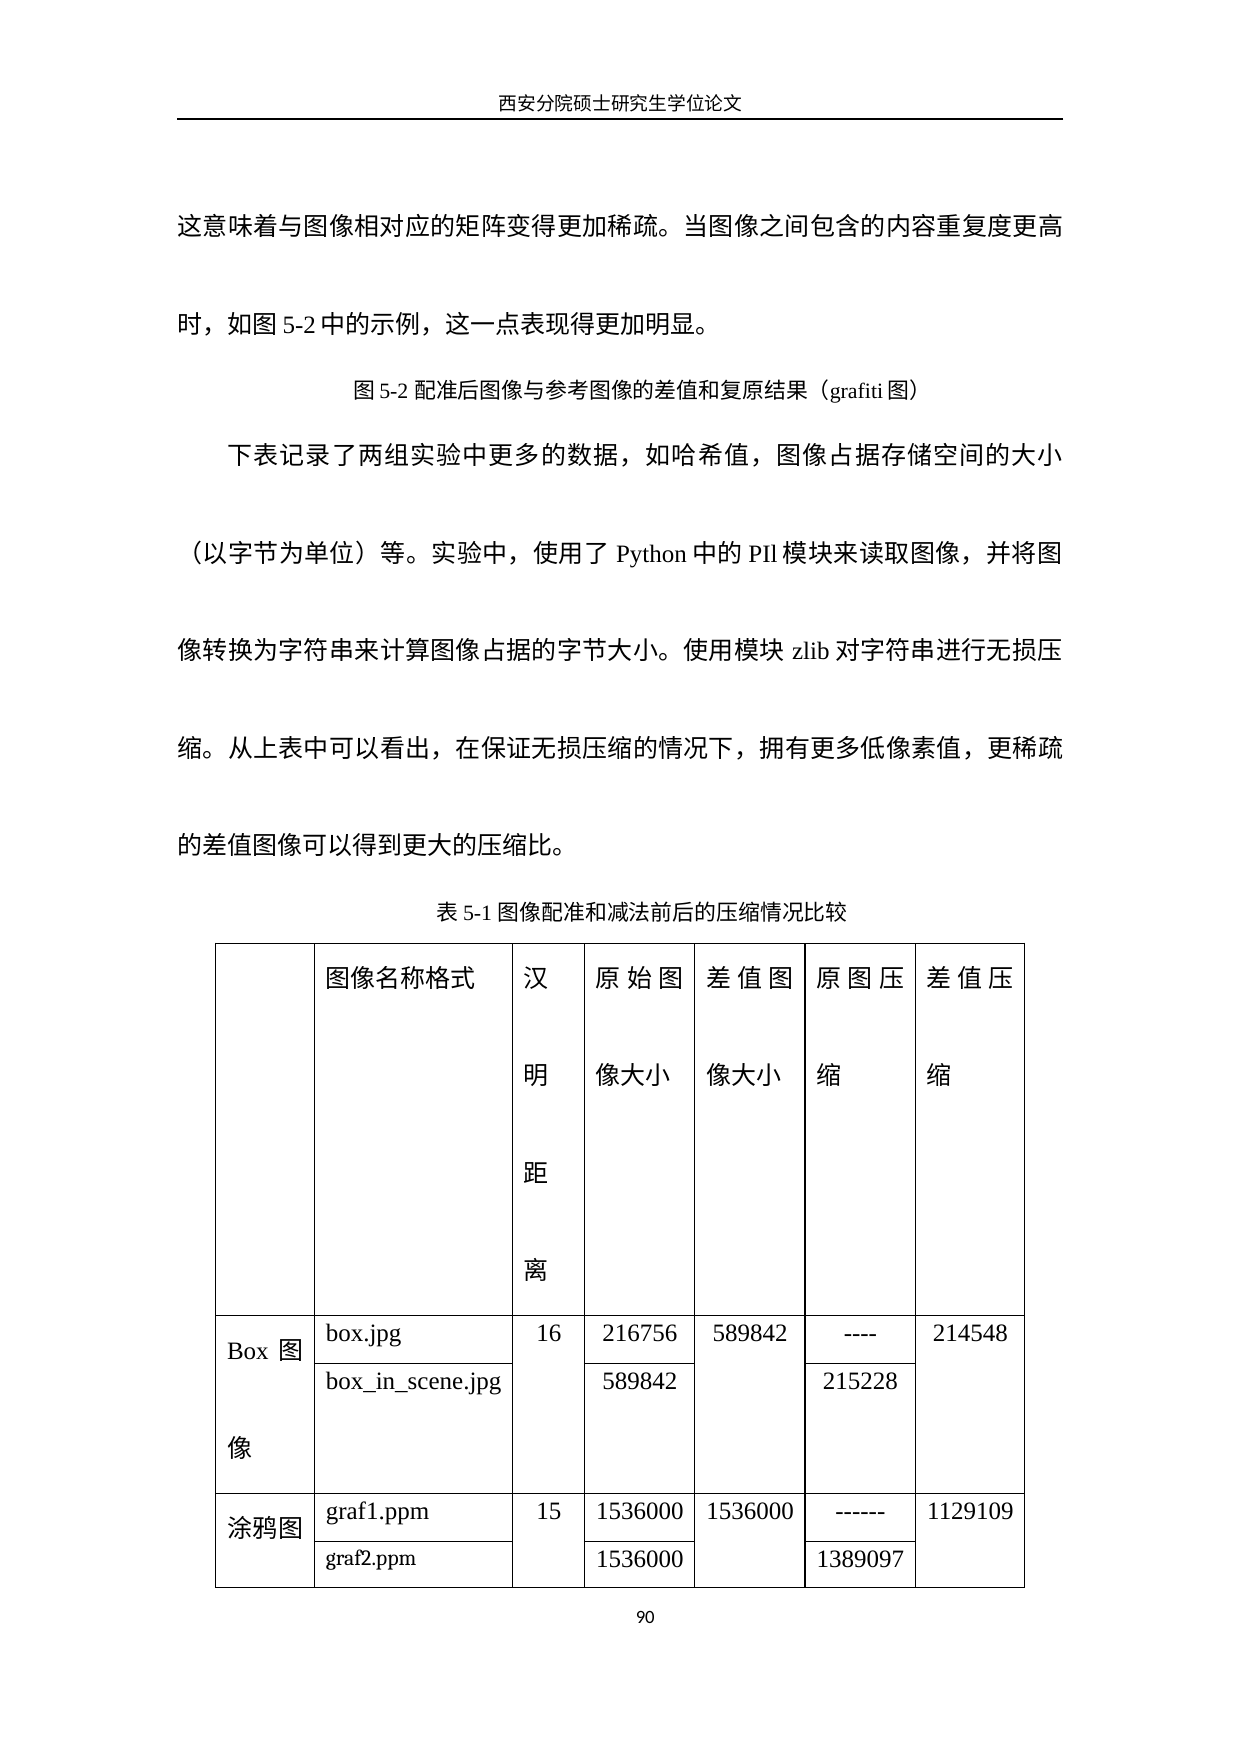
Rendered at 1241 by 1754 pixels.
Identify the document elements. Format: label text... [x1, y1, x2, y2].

table_cell 589842 [585, 1364, 694, 1493]
table_cell Box图像 [216, 1316, 314, 1493]
table_cell 1536000 [695, 1494, 804, 1587]
table_cell 1536000 [585, 1542, 694, 1587]
table_cell box_in_scene.jpg [315, 1364, 512, 1493]
table_header 汉明距离 [513, 944, 584, 1315]
table_cell 216756 [585, 1316, 694, 1363]
table_header 原始图像大小 [585, 944, 694, 1315]
table_header 原图压缩 [806, 944, 915, 1315]
table_cell graf2.ppm [315, 1542, 512, 1587]
table_header [216, 944, 314, 1315]
table_cell 1129109 [916, 1494, 1024, 1587]
text 图5-2 配准后图像与参考图像的差值和复原结果（grafiti图） [177, 373, 1063, 405]
table_cell 1536000 [585, 1494, 694, 1541]
table_header 差值图像大小 [695, 944, 804, 1315]
table_cell 15 [513, 1494, 584, 1587]
table_cell 214548 [916, 1316, 1024, 1493]
table_cell box.jpg [315, 1316, 512, 1363]
table_cell 215228 [806, 1364, 915, 1493]
table_cell ---- [806, 1316, 915, 1363]
table_cell 涂鸦图像 [216, 1494, 314, 1587]
text 在上图中的(e)中可以看到，在经过图像减法之后的图像出现了较多的接近于0的值，这意味着与图像相对应的矩阵变得更加稀疏。当图像之间包含的内容重复度更高时，如图5-2中的示例，这一点表现得更加明显。 [177, 192, 1063, 355]
table_header 差值压缩 [916, 944, 1024, 1315]
table_cell 16 [513, 1316, 584, 1493]
table_cell ------ [806, 1494, 915, 1541]
text 下表记录了两组实验中更多的数据，如哈希值，图像占据存储空间的大小（以字节为单位）等。实验中，使用了Python中的PIl模块来读取图像，并将图像转换为字符串来计算图像占据的字节大小。使用模块zlib对字符串进行无损压缩。从上表中可以看出，在保证无损压缩的情况下，拥有更多低像素值，更稀疏的差值图像可以得到更大的压缩比。 [177, 421, 1063, 876]
text 表5-1 图像配准和减法前后的压缩情况比较 [177, 894, 1063, 927]
table_cell 1389097 [806, 1542, 915, 1587]
table_cell graf1.ppm [315, 1494, 512, 1541]
table_cell 589842 [695, 1316, 804, 1493]
table_header 图像名称格式 [315, 944, 512, 1315]
